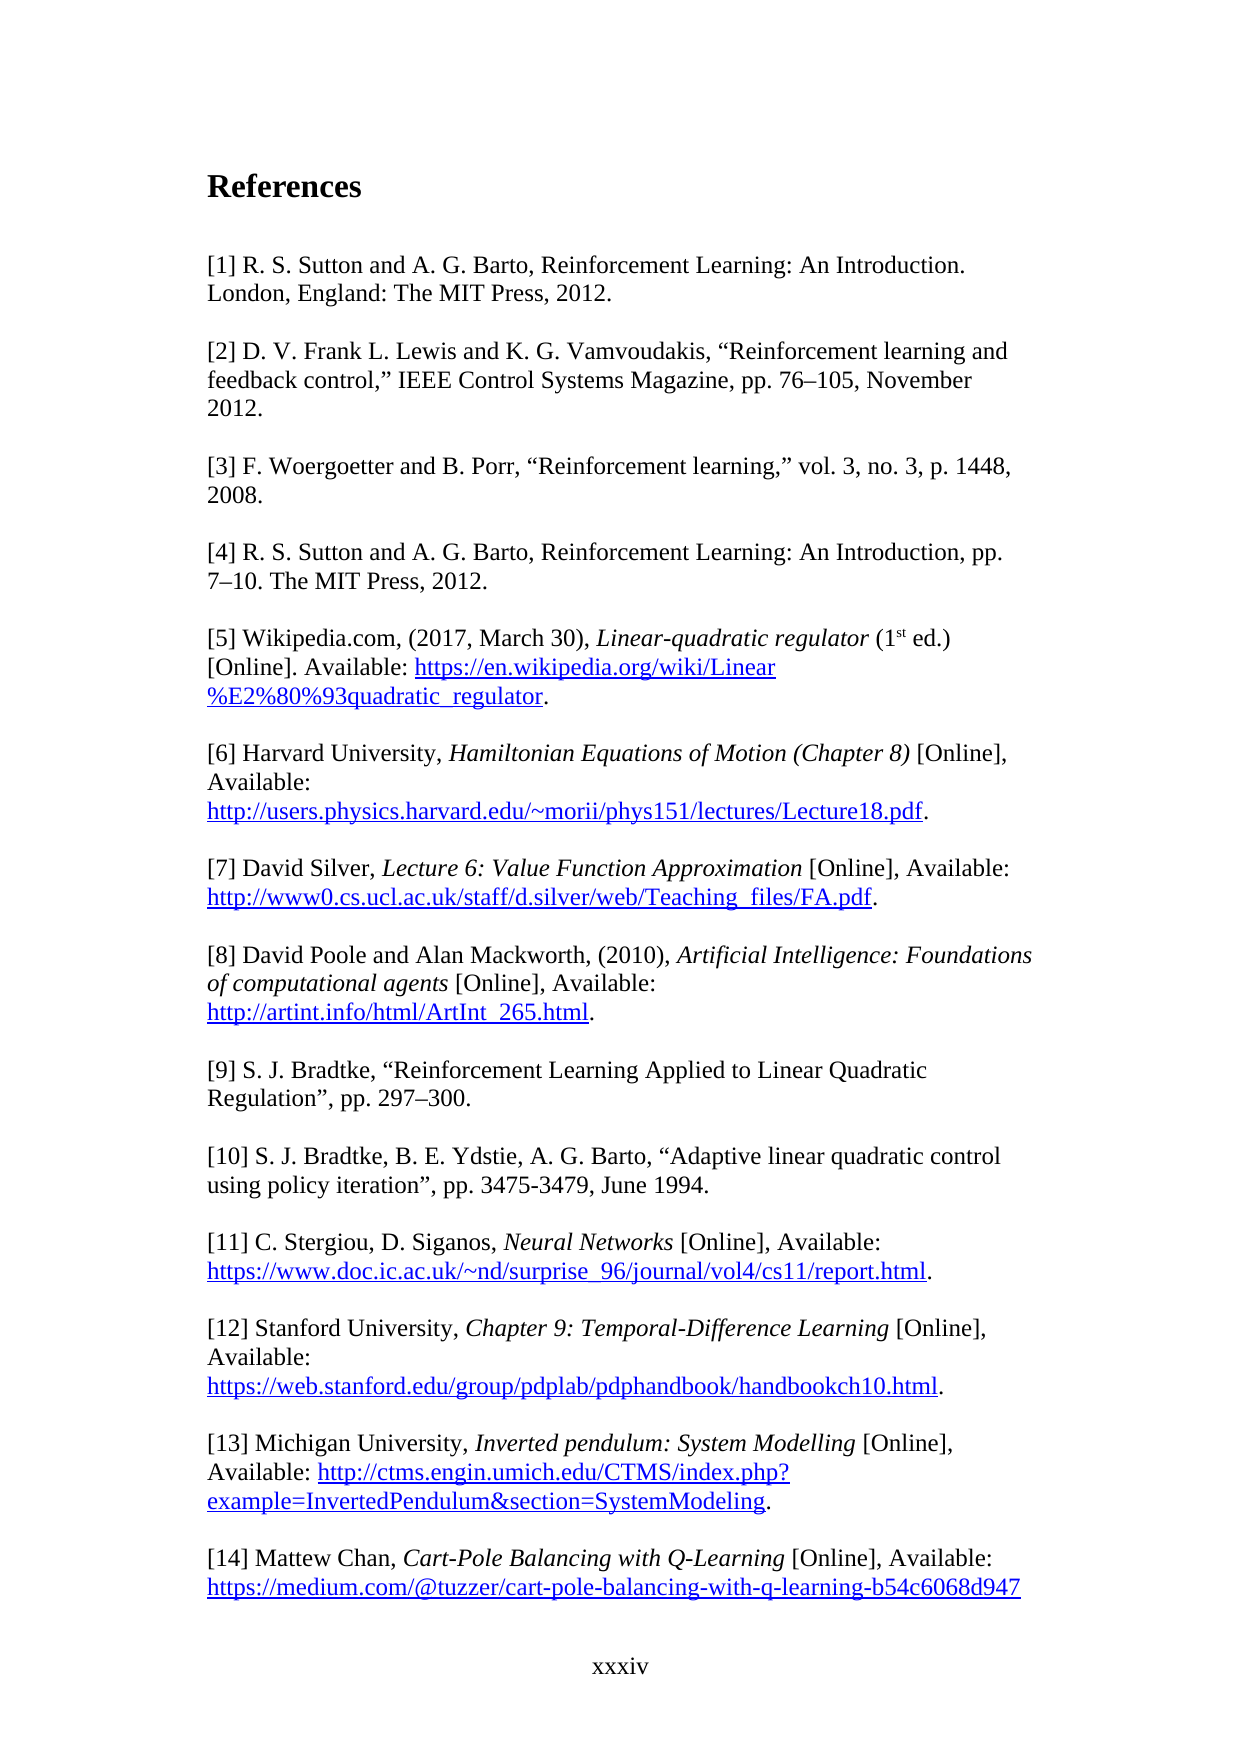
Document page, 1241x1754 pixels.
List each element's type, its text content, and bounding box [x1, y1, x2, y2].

text [12] Stanford University, Chapter 9: Temporal-Difference Learning [Online], Available: https://web.stanford.edu/group/pdplab/pdphandbook/handbookch10.html. [207, 1313, 1033, 1400]
text [8] David Poole and Alan Mackworth, (2010), Artificial Intelligence: Foundations of computational agents [Online], Available: http://artint.info/html/ArtInt_265.html. [207, 940, 1033, 1026]
text [10] S. J. Bradtke, B. E. Ydstie, A. G. Barto, “Adaptive linear quadratic control using policy iteration”, pp. 3475-3479, June 1994. [207, 1141, 1033, 1198]
text [9] S. J. Bradtke, “Reinforcement Learning Applied to Linear Quadratic Regulation”, pp. 297–300. [207, 1055, 1033, 1112]
text [4] R. S. Sutton and A. G. Barto, Reinforcement Learning: An Introduction, pp. 7–10. The MIT Press, 2012. [207, 537, 1033, 595]
subtitle References [207, 167, 1033, 205]
text [3] F. Woergoetter and B. Porr, “Reinforcement learning,” vol. 3, no. 3, p. 1448, 2008. [207, 451, 1033, 508]
text [7] David Silver, Lecture 6: Value Function Approximation [Online], Available: http://www0.cs.ucl.ac.uk/staff/d.silver/web/Teaching_files/FA.pdf. [207, 853, 1033, 911]
text [14] Mattew Chan, Cart-Pole Balancing with Q-Learning [Online], Available: https://medium.com/@tuzzer/cart-pole-balancing-with-q-learning-b54c6068d947 [207, 1543, 1033, 1601]
text [11] C. Stergiou, D. Siganos, Neural Networks [Online], Available: https://www.doc.ic.ac.uk/~nd/surprise_96/journal/vol4/cs11/report.html. [207, 1227, 1033, 1285]
text [13] Michigan University, Inverted pendulum: System Modelling [Online], Available: http://ctms.engin.umich.edu/CTMS/index.php?example=InvertedPendulum&section=SystemModeling. [207, 1428, 1033, 1515]
text [1] R. S. Sutton and A. G. Barto, Reinforcement Learning: An Introduction. London, England: The MIT Press, 2012. [207, 250, 1033, 307]
text [2] D. V. Frank L. Lewis and K. G. Vamvoudakis, “Reinforcement learning and feedback control,” IEEE Control Systems Magazine, pp. 76–105, November 2012. [207, 336, 1033, 422]
text [5] Wikipedia.com, (2017, March 30), Linear-quadratic regulator (1st ed.) [Online]. Available: https://en.wikipedia.org/wiki/Linear%E2%80%93quadratic_regulator. [207, 623, 1033, 710]
text [6] Harvard University, Hamiltonian Equations of Motion (Chapter 8) [Online], Available: http://users.physics.harvard.edu/~morii/phys151/lectures/Lecture18.pdf. [207, 738, 1033, 825]
